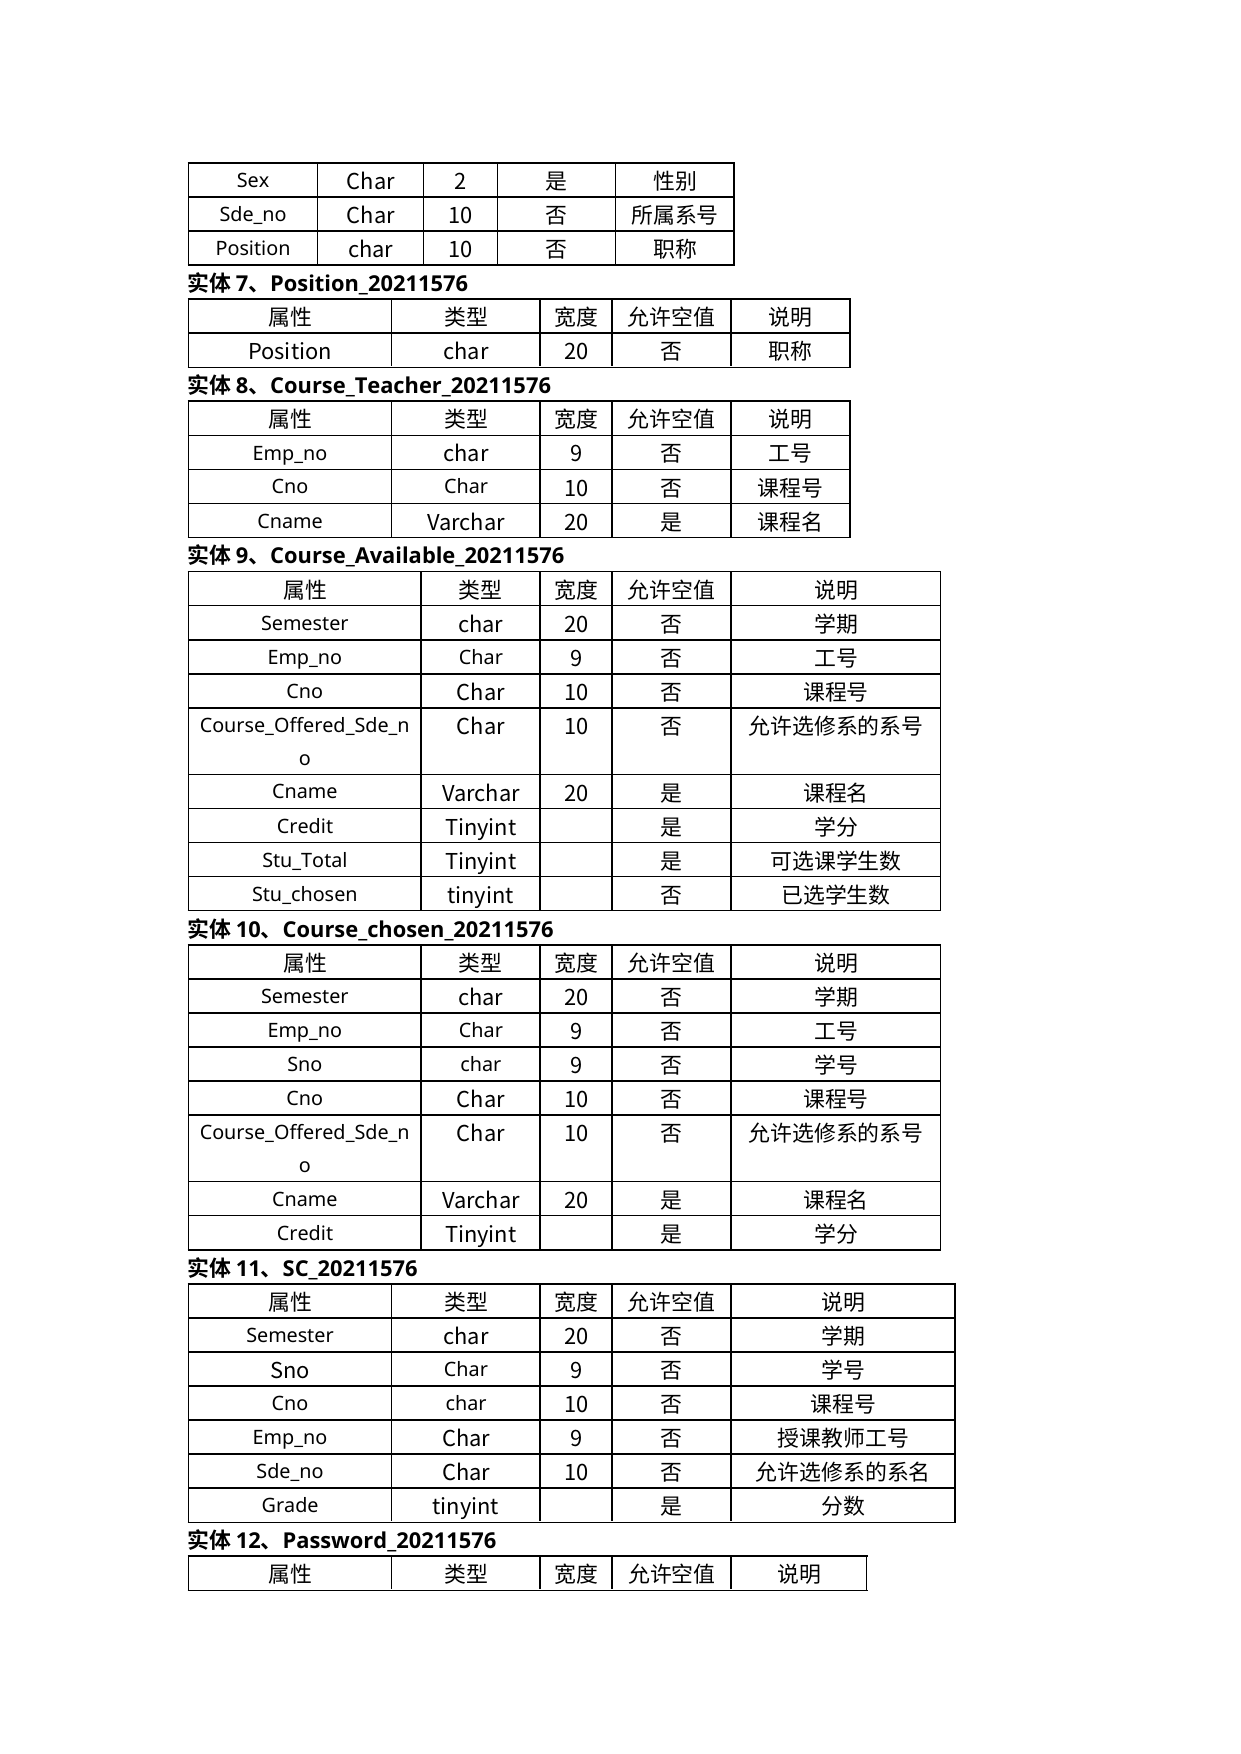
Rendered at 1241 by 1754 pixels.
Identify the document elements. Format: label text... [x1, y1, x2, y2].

table_cell 20 [541, 1182, 611, 1215]
table_header 允许空值 [613, 1285, 730, 1317]
table_cell 否 [613, 334, 730, 366]
table_header 类型 [422, 572, 539, 605]
table_cell Varchar [422, 775, 539, 808]
table_cell 20 [541, 606, 611, 639]
table_cell 10 [541, 1116, 611, 1181]
table_cell 否 [613, 1319, 730, 1351]
table_cell 是 [498, 164, 615, 196]
table_cell 否 [613, 1387, 730, 1419]
table_cell Char [422, 641, 539, 673]
table_cell char [422, 980, 539, 1012]
table_header 类型 [422, 946, 539, 978]
table_cell 否 [613, 877, 730, 910]
table_cell Cname [189, 1182, 420, 1215]
table_header 类型 [392, 300, 539, 332]
table_cell 10 [424, 232, 497, 264]
table_cell 20 [541, 980, 611, 1012]
table_header 宽度 [541, 946, 611, 978]
table_cell Sno [189, 1353, 391, 1385]
table_header 类型 [392, 1557, 539, 1589]
table_cell 授课教师工号 [732, 1421, 954, 1453]
table_cell 否 [613, 436, 730, 468]
table_cell 课程名 [732, 775, 940, 808]
text 实体9、Course_Available_20211576 [187, 538, 1053, 571]
table_header 允许空值 [613, 572, 730, 605]
table_header 说明 [732, 300, 849, 332]
table_cell Credit [189, 1216, 420, 1249]
table_cell 可选课学生数 [732, 843, 940, 876]
table_cell 所属系号 [616, 198, 733, 230]
table_cell Char [318, 164, 423, 196]
table_cell char [392, 436, 539, 468]
table_cell Char [422, 675, 539, 707]
table_cell Cno [189, 1387, 391, 1419]
table_cell Semester [189, 606, 420, 639]
table_cell 否 [613, 1082, 730, 1114]
table_header 宽度 [541, 300, 611, 332]
table_header 允许空值 [613, 402, 730, 434]
table_cell 是 [613, 1489, 730, 1521]
table_cell Cname [189, 504, 391, 537]
table_cell 否 [613, 470, 730, 503]
table_cell 否 [613, 675, 730, 707]
table_cell 课程名 [732, 1182, 940, 1215]
table_cell 否 [613, 1116, 730, 1181]
table_cell [541, 843, 611, 876]
table_header 属性 [189, 300, 391, 332]
table_cell char [392, 1387, 539, 1419]
table_cell 否 [613, 980, 730, 1012]
table_cell Semester [189, 1319, 391, 1351]
table_cell 允许选修系的系号 [732, 1116, 940, 1181]
table_header 说明 [732, 402, 849, 434]
table_cell 否 [613, 1455, 730, 1487]
table_cell 是 [613, 504, 730, 537]
table_cell [541, 1489, 611, 1521]
table_cell 学期 [732, 606, 940, 639]
text 实体12、Password_20211576 [187, 1523, 1053, 1555]
table_cell 10 [541, 675, 611, 707]
table_cell Stu_chosen [189, 877, 420, 910]
table_cell 课程号 [732, 1082, 940, 1114]
table_cell Cname [189, 775, 420, 808]
table_cell 课程名 [732, 504, 849, 537]
table_header 属性 [189, 572, 420, 605]
table_cell 10 [541, 470, 611, 503]
table_cell 否 [613, 1421, 730, 1453]
table_cell 20 [541, 1319, 611, 1351]
table_cell 学号 [732, 1048, 940, 1080]
table_cell 学号 [732, 1353, 954, 1385]
table_cell Char [422, 709, 539, 773]
table_cell Sde_no [189, 198, 317, 230]
table_cell 是 [613, 775, 730, 808]
table_header 宽度 [541, 1557, 611, 1589]
table_cell Course_Offered_Sde_no [189, 709, 420, 773]
table_cell 是 [613, 843, 730, 876]
table_header 说明 [732, 1557, 866, 1589]
table_cell char [392, 334, 539, 366]
table_cell 工号 [732, 641, 940, 673]
table_cell Credit [189, 809, 420, 842]
table_header 宽度 [541, 402, 611, 434]
table_cell 允许选修系的系号 [732, 709, 940, 773]
table_cell Tinyint [422, 843, 539, 876]
table_cell 课程号 [732, 1387, 954, 1419]
table_cell Emp_no [189, 1421, 391, 1453]
table_cell 9 [541, 641, 611, 673]
table_cell 否 [498, 198, 615, 230]
table_cell char [422, 1048, 539, 1080]
table_cell 是 [613, 809, 730, 842]
table_cell 是 [613, 1216, 730, 1249]
table_cell 工号 [732, 436, 849, 468]
table_header 属性 [189, 1285, 391, 1317]
table_cell 10 [541, 709, 611, 773]
table_cell Sno [189, 1048, 420, 1080]
table_cell 工号 [732, 1014, 940, 1046]
text 实体8、Course_Teacher_20211576 [187, 368, 1053, 400]
table_cell Char [422, 1116, 539, 1181]
table_cell 课程号 [732, 675, 940, 707]
table_cell Sex [189, 164, 317, 196]
table_header 允许空值 [613, 1557, 730, 1589]
table_header 属性 [189, 402, 391, 434]
table_cell Tinyint [422, 1216, 539, 1249]
table_header 允许空值 [613, 946, 730, 978]
table_cell 课程号 [732, 470, 849, 503]
table_header 属性 [189, 946, 420, 978]
table_cell Varchar [392, 504, 539, 537]
table_header 说明 [732, 946, 940, 978]
table_cell Char [422, 1014, 539, 1046]
table_cell Position [189, 334, 391, 366]
table_cell 20 [541, 504, 611, 537]
table_cell char [392, 1319, 539, 1351]
table_cell 性别 [616, 164, 733, 196]
table_cell 20 [541, 334, 611, 366]
table_cell char [422, 606, 539, 639]
table_cell 学期 [732, 1319, 954, 1351]
table_cell 否 [613, 641, 730, 673]
table_cell Sde_no [189, 1455, 391, 1487]
table_cell Char [318, 198, 423, 230]
table_cell 10 [541, 1082, 611, 1114]
table_cell 否 [613, 1353, 730, 1385]
table_header 属性 [189, 1557, 391, 1589]
table_header 说明 [732, 572, 940, 605]
table_cell 学期 [732, 980, 940, 1012]
table_cell 职称 [732, 334, 849, 366]
table_cell 10 [424, 198, 497, 230]
table_cell [541, 1216, 611, 1249]
table_header 类型 [392, 402, 539, 434]
table_cell 9 [541, 1048, 611, 1080]
table_cell 允许选修系的系名 [732, 1455, 954, 1487]
table_cell 10 [541, 1455, 611, 1487]
table_cell 否 [613, 1014, 730, 1046]
table_cell 否 [613, 606, 730, 639]
table_cell 9 [541, 1353, 611, 1385]
table_cell Char [422, 1082, 539, 1114]
table_header 宽度 [541, 572, 611, 605]
table_cell Varchar [422, 1182, 539, 1215]
table_cell Stu_Total [189, 843, 420, 876]
table_cell 学分 [732, 809, 940, 842]
table_cell 分数 [732, 1489, 954, 1521]
table_cell 20 [541, 775, 611, 808]
table_header 宽度 [541, 1285, 611, 1317]
table_cell tinyint [422, 877, 539, 910]
table_cell 9 [541, 1014, 611, 1046]
table_cell 是 [613, 1182, 730, 1215]
table_header 说明 [732, 1285, 954, 1317]
text 实体7、Position_20211576 [187, 266, 1053, 298]
table_cell Char [392, 1455, 539, 1487]
table_cell Char [392, 1353, 539, 1385]
table_cell Emp_no [189, 641, 420, 673]
table_cell [541, 877, 611, 910]
table_cell 否 [498, 232, 615, 264]
table_cell 10 [541, 1387, 611, 1419]
table_cell Cno [189, 675, 420, 707]
table_cell tinyint [392, 1489, 539, 1521]
table_cell Cno [189, 1082, 420, 1114]
table_header 类型 [392, 1285, 539, 1317]
table_cell Emp_no [189, 436, 391, 468]
table_cell 学分 [732, 1216, 940, 1249]
text 实体10、Course_chosen_20211576 [187, 911, 1053, 944]
table_cell Course_Offered_Sde_no [189, 1116, 420, 1181]
table_cell Position [189, 232, 317, 264]
table_cell Semester [189, 980, 420, 1012]
table_cell 职称 [616, 232, 733, 264]
table_cell 2 [424, 164, 497, 196]
table_cell 9 [541, 436, 611, 468]
table_cell 否 [613, 1048, 730, 1080]
table_cell Emp_no [189, 1014, 420, 1046]
table_cell Char [392, 1421, 539, 1453]
table_cell char [318, 232, 423, 264]
table_cell 否 [613, 709, 730, 773]
text 实体11、SC_20211576 [187, 1250, 1053, 1283]
table_cell 9 [541, 1421, 611, 1453]
table_cell Char [392, 470, 539, 503]
table_cell [541, 809, 611, 842]
table_cell 已选学生数 [732, 877, 940, 910]
table_cell Cno [189, 470, 391, 503]
table_header 允许空值 [613, 300, 730, 332]
table_cell Grade [189, 1489, 391, 1521]
table_cell Tinyint [422, 809, 539, 842]
